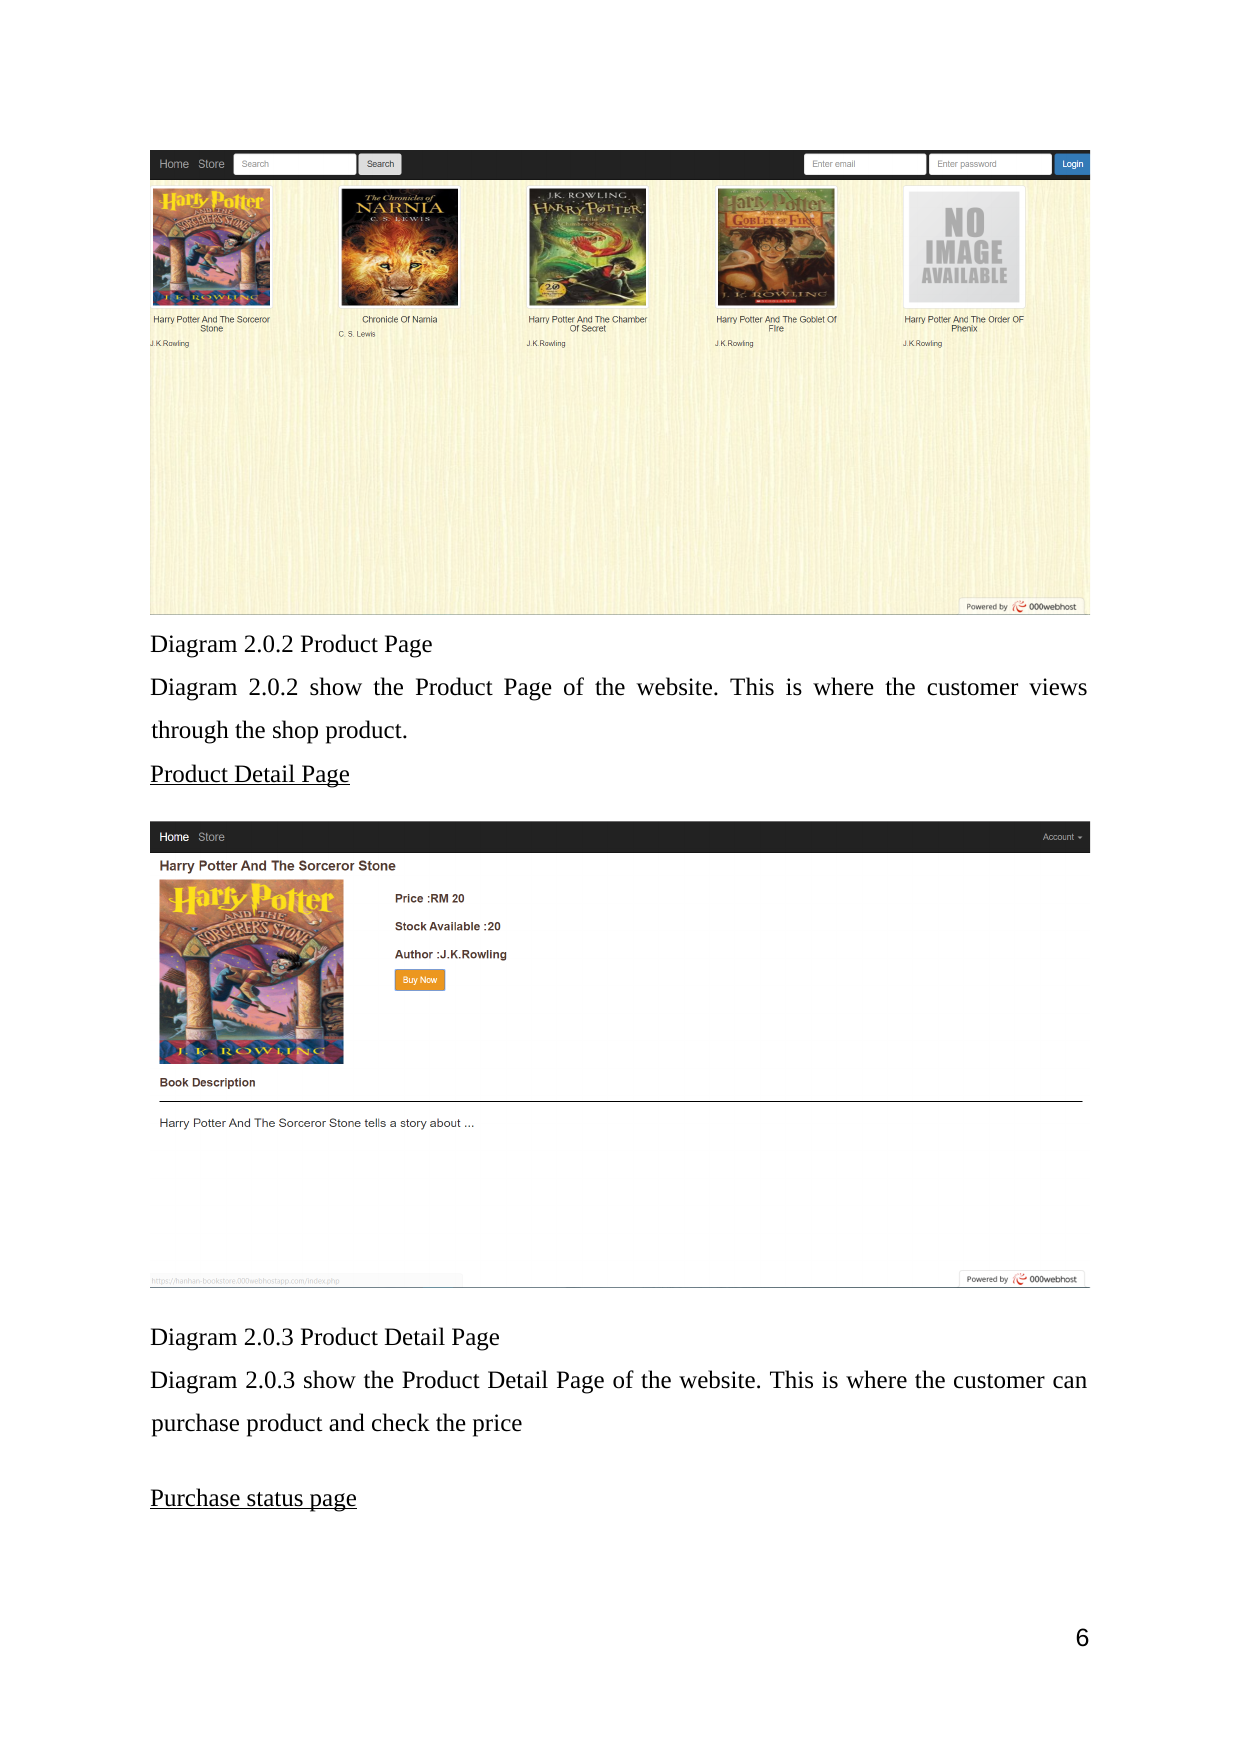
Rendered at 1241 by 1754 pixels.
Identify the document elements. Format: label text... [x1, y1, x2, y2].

text Diagram 2.0.3 show the Product Detail Page of the website. This is where the customer can purchase product and check the price [150, 1365, 1089, 1437]
text Diagram 2.0.2 Product Page [150, 629, 1089, 658]
text Diagram 2.0.2 show the Product Page of the website. This is where the customer views through the shop product. [150, 672, 1089, 744]
text Purchase status page [150, 1483, 1089, 1512]
picture [150, 150, 1091, 615]
picture [150, 821, 1091, 1288]
text Diagram 2.0.3 Product Detail Page [150, 1322, 1089, 1350]
text Product Detail Page [150, 759, 1089, 788]
